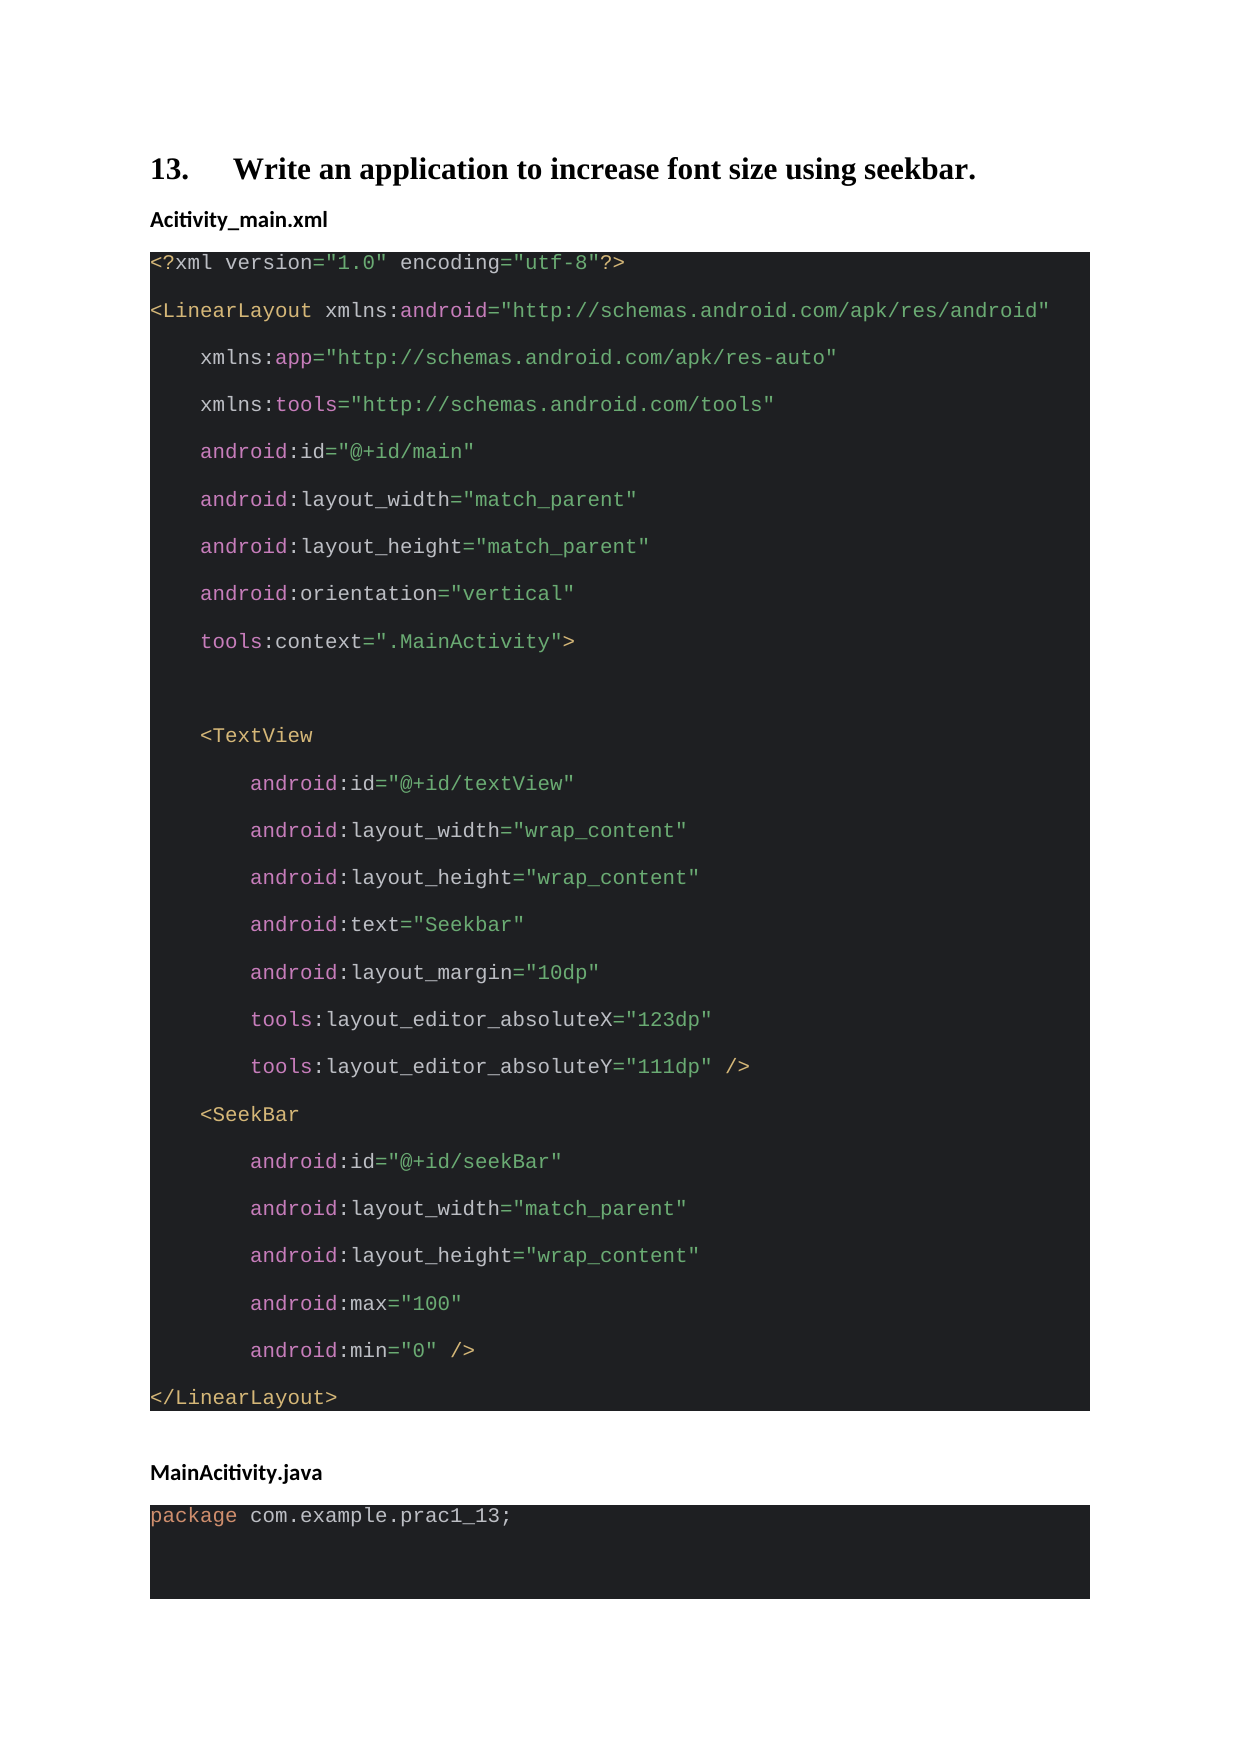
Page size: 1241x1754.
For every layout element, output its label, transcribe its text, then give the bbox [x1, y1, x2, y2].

text android:layout_width="match_parent" [150, 1198, 1090, 1245]
text package com.example.prac1_13; [150, 1505, 1090, 1552]
list Write an application to increase font size using seekbar. [150, 150, 1090, 186]
text android:layout_width="wrap_content" [150, 820, 1090, 867]
text </LinearLayout> [150, 1387, 1090, 1411]
text android:max="100" [150, 1293, 1090, 1340]
text android:layout_width="match_parent" [150, 489, 1090, 536]
text <LinearLayout xmlns:android="http://schemas.android.com/apk/res/android" [150, 299, 1090, 347]
text android:text="Seekbar" [150, 914, 1090, 962]
text <SeekBar [150, 1103, 1090, 1151]
text xmlns:app="http://schemas.android.com/apk/res-auto" [150, 347, 1090, 394]
text xmlns:tools="http://schemas.android.com/tools" [150, 394, 1090, 441]
text <?xml version="1.0" encoding="utf-8"?> [150, 252, 1090, 299]
text android:id="@+id/textView" [150, 772, 1090, 820]
text android:layout_height="wrap_content" [150, 867, 1090, 914]
text tools:context=".MainActivity"> [150, 631, 1090, 678]
text android:min="0" /> [150, 1340, 1090, 1387]
text android:layout_margin="10dp" [150, 962, 1090, 1009]
text android:id="@+id/seekBar" [150, 1151, 1090, 1198]
text MainAcitivity.java [150, 1458, 1090, 1486]
text android:orientation="vertical" [150, 583, 1090, 631]
text tools:layout_editor_absoluteY="111dp" /> [150, 1056, 1090, 1103]
text android:layout_height="wrap_content" [150, 1245, 1090, 1293]
text <TextView [150, 725, 1090, 772]
text tools:layout_editor_absoluteX="123dp" [150, 1009, 1090, 1056]
text android:id="@+id/main" [150, 441, 1090, 489]
text Acitivity_main.xml [150, 205, 1090, 233]
text android:layout_height="match_parent" [150, 536, 1090, 583]
